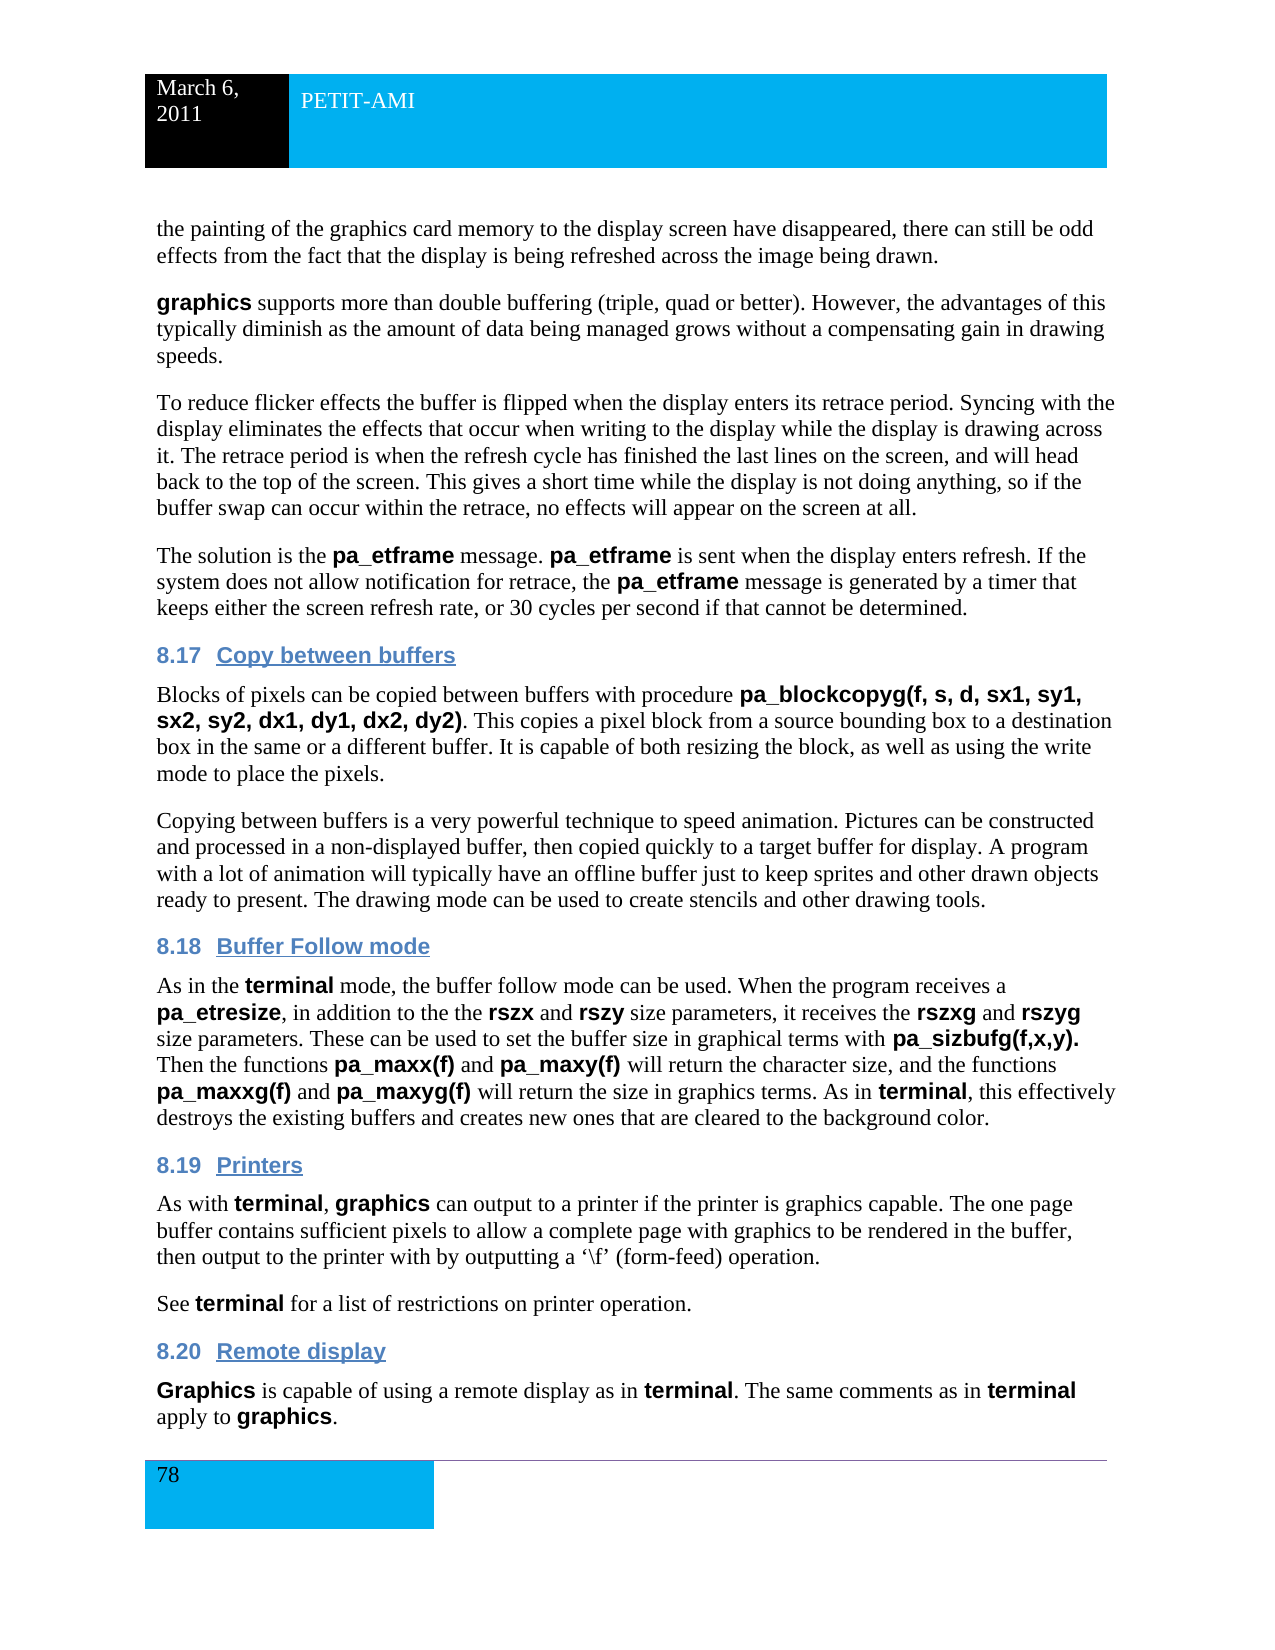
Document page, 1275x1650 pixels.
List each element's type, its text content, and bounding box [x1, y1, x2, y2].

text Copying between buffers is a very powerful technique to speed animation. Pictures can be constructed and processed in a non-displayed buffer, then copied quickly to a target buffer for display. A program with a lot of animation will typically have an offline buffer just to keep sprites and other drawn objects ready to present. The drawing mode can be used to create stencils and other drawing tools. [156, 807, 1118, 912]
text Blocks of pixels can be copied between buffers with procedure pa_blockcopyg(f, s, d, sx1, sy1, sx2, sy2, dx1, dy1, dx2, dy2). This copies a pixel block from a source bounding box to a destination box in the same or a different buffer. It is capable of both resizing the block, as well as using the write mode to place the pixels. [156, 681, 1118, 786]
text See terminal for a list of restrictions on printer operation. [156, 1290, 1118, 1317]
text As in the terminal mode, the buffer follow mode can be used. When the program receives a pa_etresize, in addition to the the rszx and rszy size parameters, it receives the rszxg and rszyg size parameters. These can be used to set the buffer size in graphical terms with pa_sizbufg(f,x,y). Then the functions pa_maxx(f) and pa_maxy(f) will return the character size, and the functions pa_maxxg(f) and pa_maxyg(f) will return the size in graphics terms. As in terminal, this effectively destroys the existing buffers and creates new ones that are cleared to the background color. [156, 972, 1118, 1131]
text To reduce flicker effects the buffer is flipped when the display enters its retrace period. Syncing with the display eliminates the effects that occur when writing to the display while the display is drawing across it. The retrace period is when the refresh cycle has finished the last lines on the screen, and will head back to the top of the screen. This gives a short time while the display is not doing anything, so if the buffer swap can occur within the retrace, no effects will appear on the screen at all. [156, 389, 1118, 521]
subtitle Copy between buffers [156, 642, 1118, 668]
subtitle Printers [156, 1152, 1118, 1178]
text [156, 215, 1118, 268]
text The solution is the pa_etframe message. pa_etframe is sent when the display enters refresh. If the system does not allow notification for retrace, the pa_etframe message is generated by a timer that keeps either the screen refresh rate, or 30 cycles per second if that cannot be determined. [156, 542, 1118, 621]
text graphics supports more than double buffering (triple, quad or better). However, the advantages of this typically diminish as the amount of data being managed grows without a compensating gain in drawing speeds. [156, 289, 1118, 368]
text As with terminal, graphics can output to a printer if the printer is graphics capable. The one page buffer contains sufficient pixels to allow a complete page with graphics to be rendered in the buffer, then output to the printer with by outputting a ‘\f’ (form-feed) operation. [156, 1190, 1118, 1269]
text Graphics is capable of using a remote display as in terminal. The same comments as in terminal apply to graphics. [156, 1377, 1118, 1429]
subtitle Buffer Follow mode [156, 933, 1118, 959]
subtitle Remote display [156, 1338, 1118, 1364]
